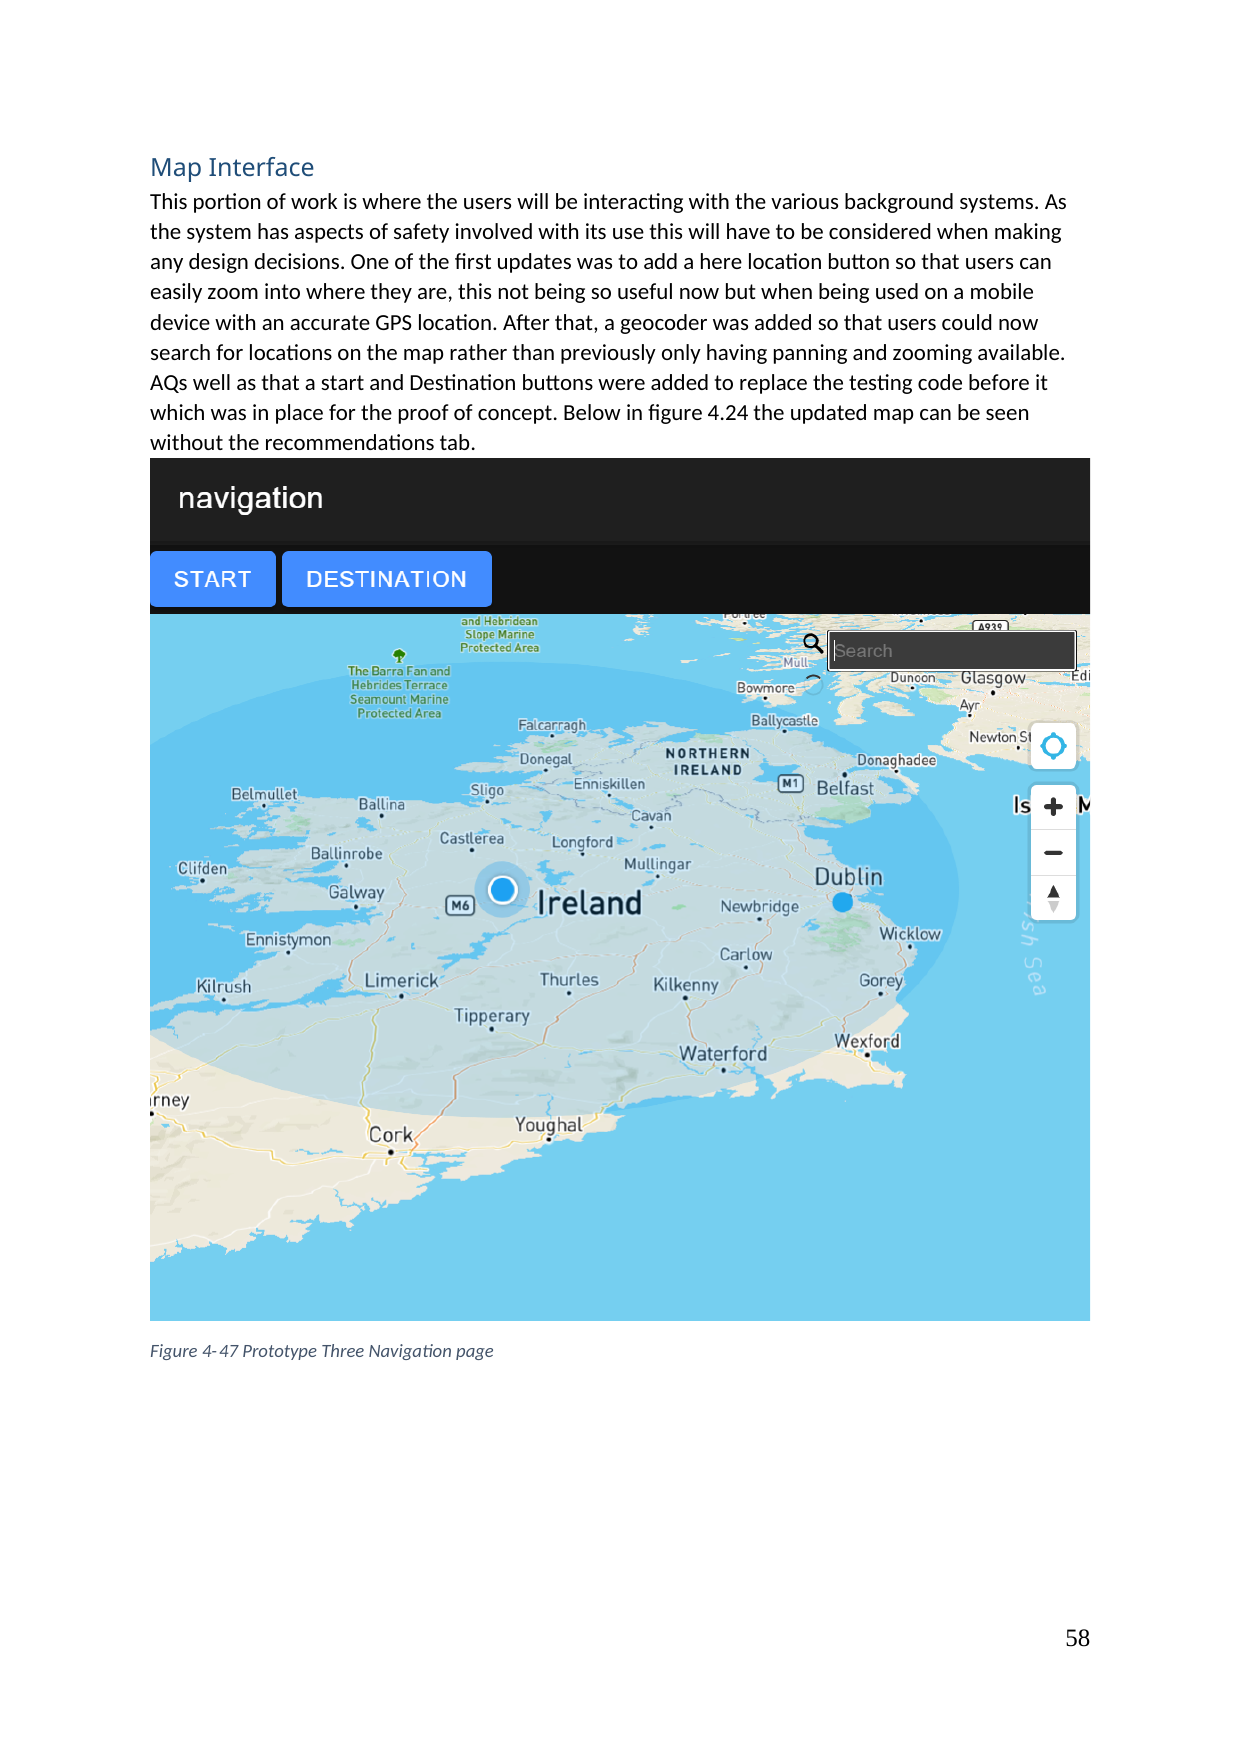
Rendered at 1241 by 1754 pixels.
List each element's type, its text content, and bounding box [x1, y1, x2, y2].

subtitle Map Interface [150, 150, 1090, 184]
picture [150, 458, 1091, 1321]
text This portion of work is where the users will be interacting with the various background systems. As the system has aspects of safety involved with its use this will have to be considered when making any design decisions. One of the first updates was to add a here location button so that users can easily zoom into where they are, this not being so useful now but when being used on a mobile device with an accurate GPS location. After that, a geocoder was added so that users could now search for locations on the map rather than previously only having panning and zooming available. AQs well as that a start and Destination buttons were added to replace the testing code before it which was in place for the proof of concept. Below in figure 4.24 the updated map can be seen without the recommendations tab. [150, 187, 1090, 458]
